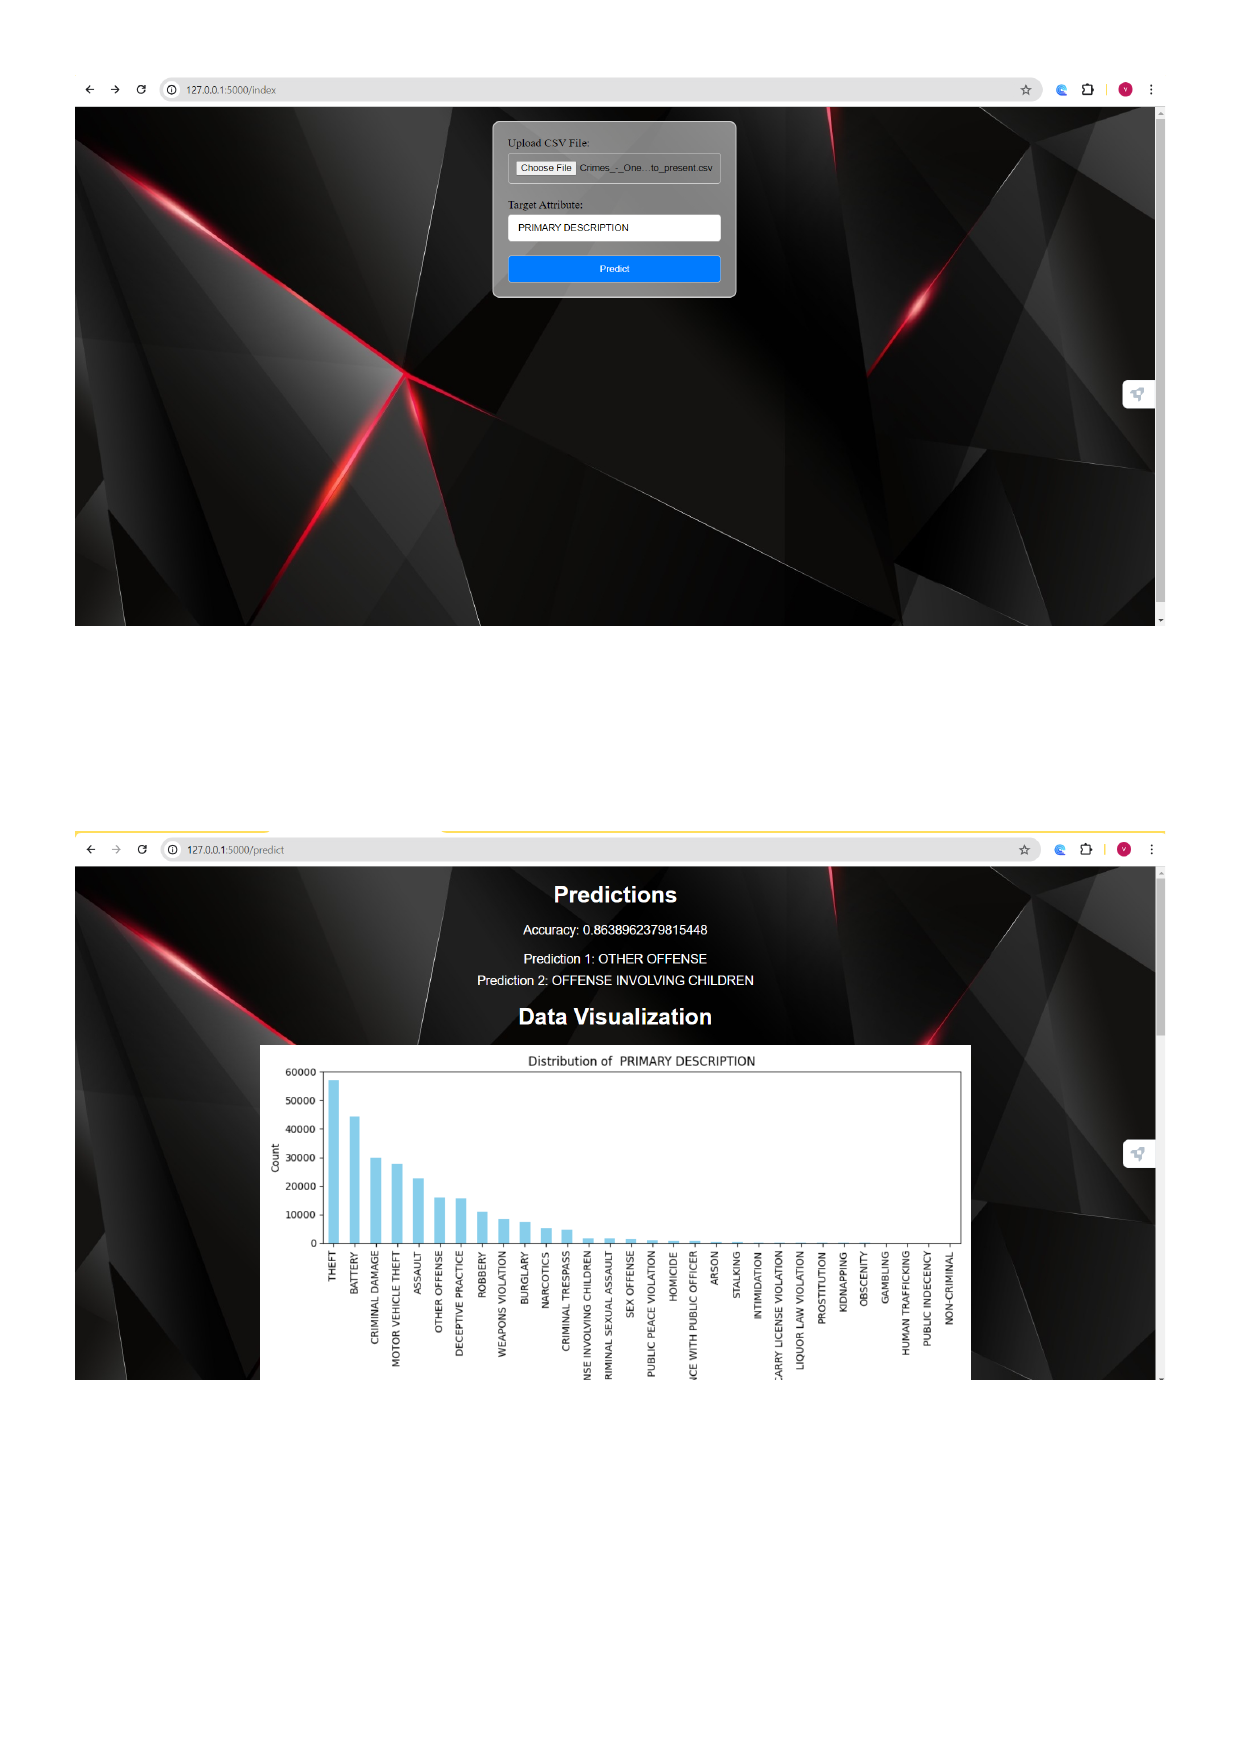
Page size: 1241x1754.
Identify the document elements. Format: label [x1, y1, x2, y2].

picture [75, 75, 1166, 626]
picture [75, 831, 1166, 1380]
